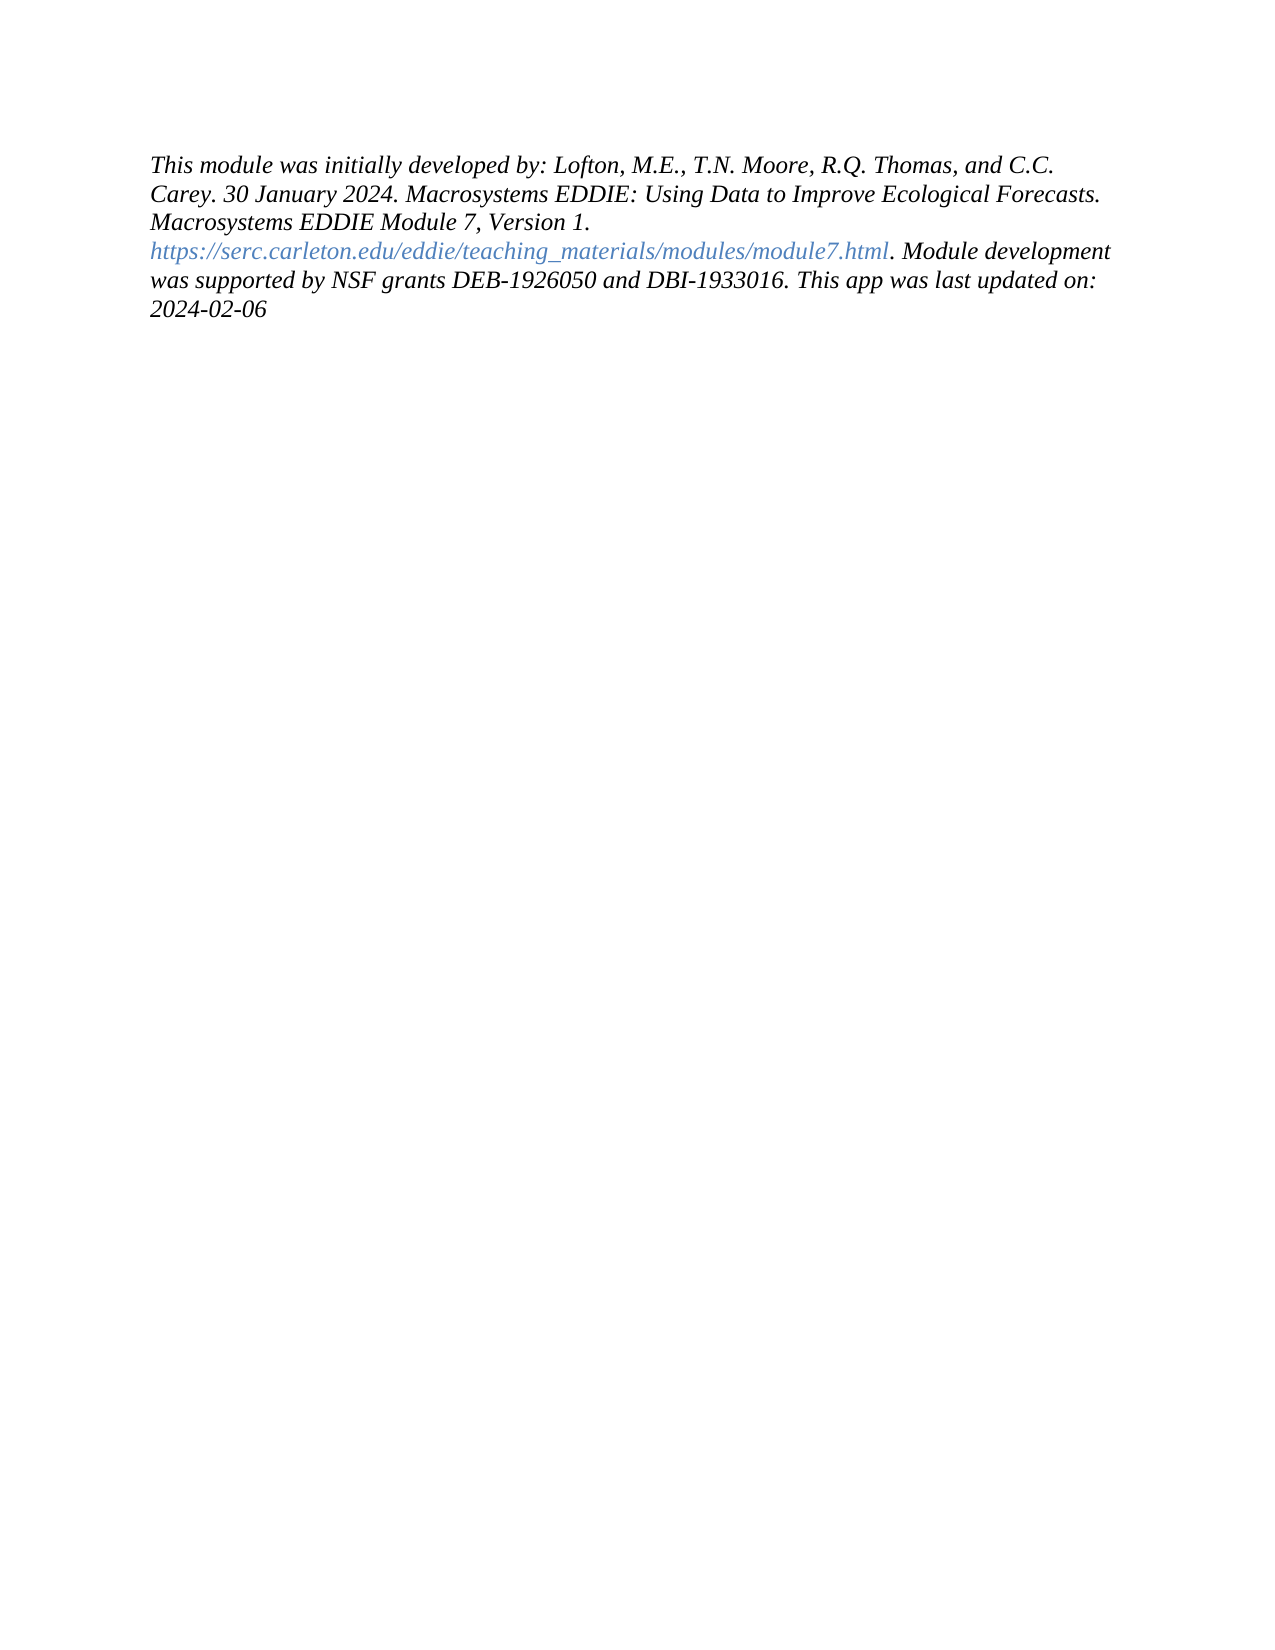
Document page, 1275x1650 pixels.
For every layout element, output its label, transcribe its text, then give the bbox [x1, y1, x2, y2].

text This module was initially developed by: Lofton, M.E., T.N. Moore, R.Q. Thomas, and C.C. Carey. 30 January 2024. Macrosystems EDDIE: Using Data to Improve Ecological Forecasts. Macrosystems EDDIE Module 7, Version 1. https://serc.carleton.edu/eddie/teaching_materials/modules/module7.html. Module development was supported by NSF grants DEB-1926050 and DBI-1933016. This app was last updated on: 2024-02-06 [150, 150, 1125, 322]
